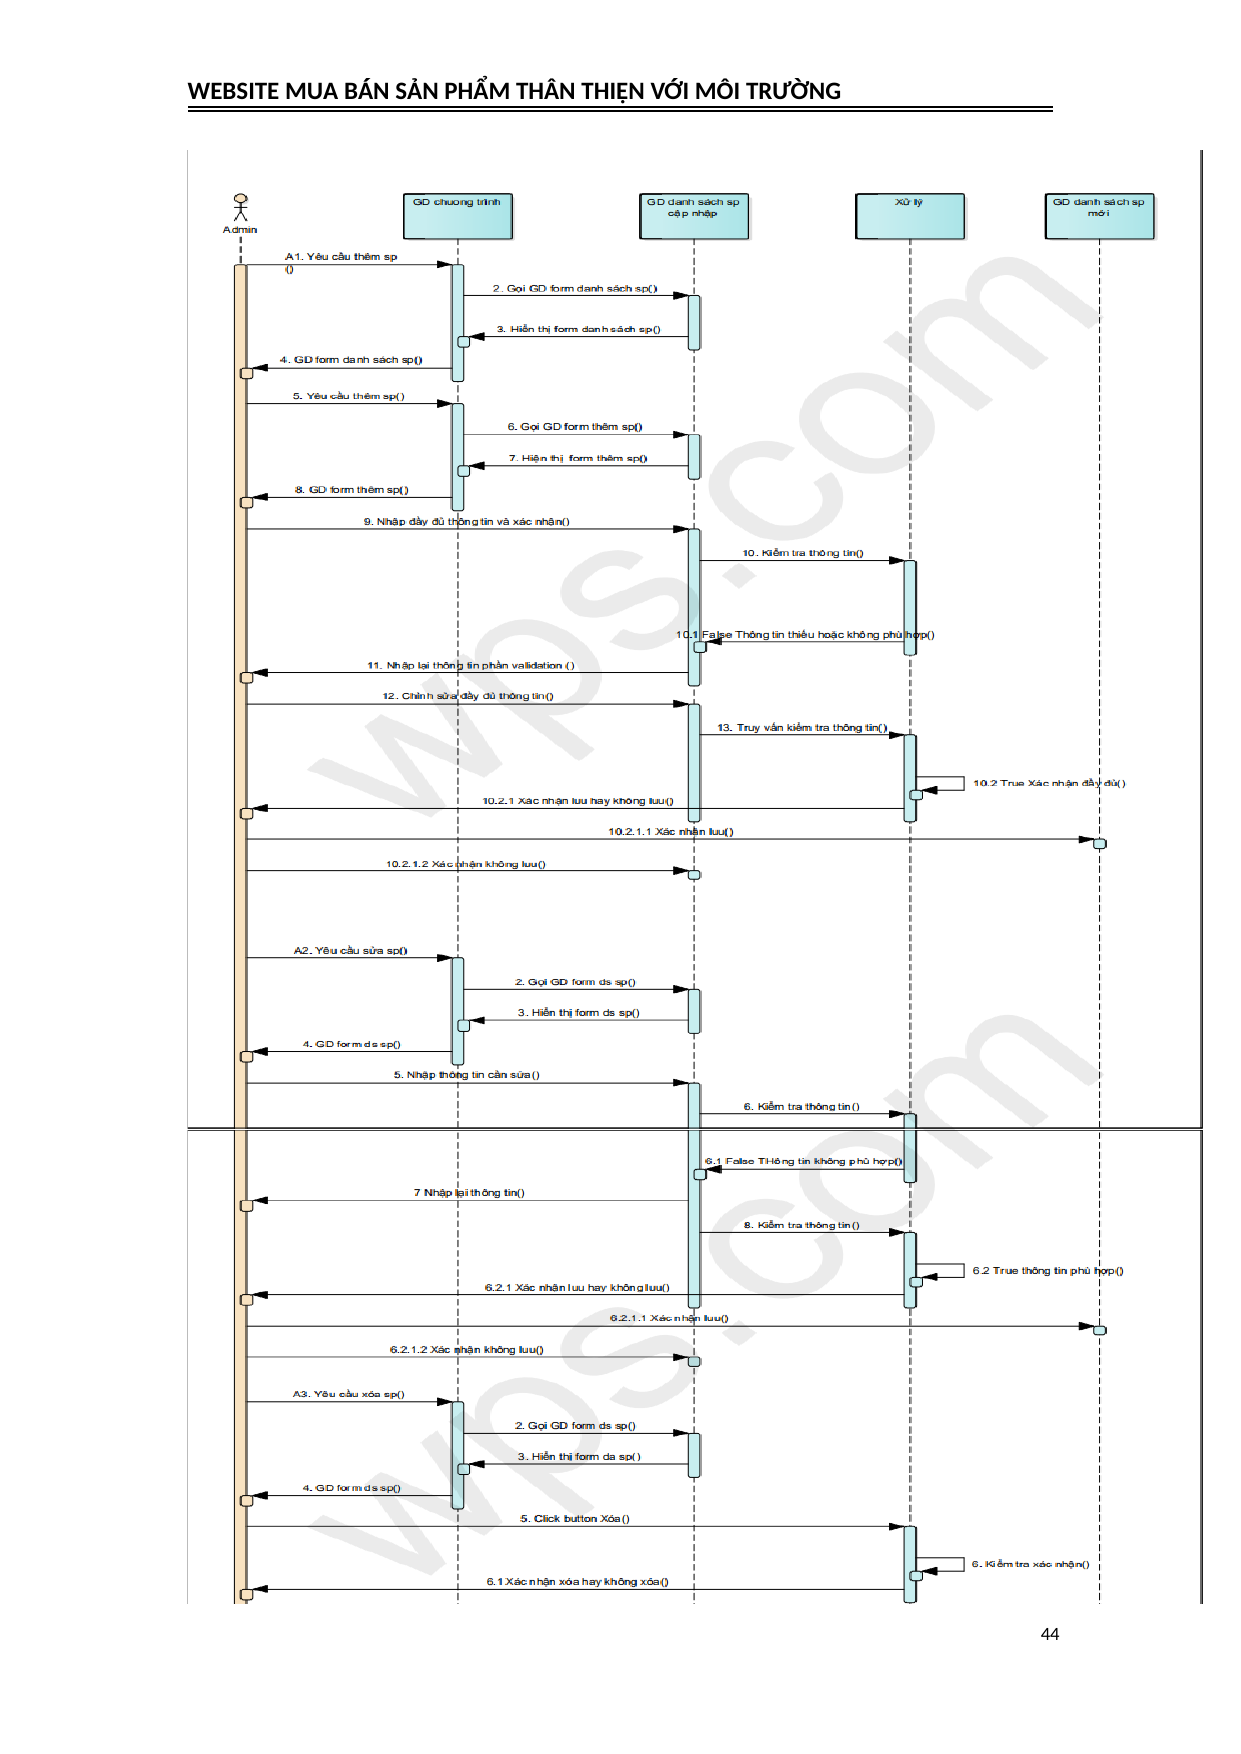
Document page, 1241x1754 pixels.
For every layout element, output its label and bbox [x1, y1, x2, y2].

picture [187, 150, 1207, 1604]
